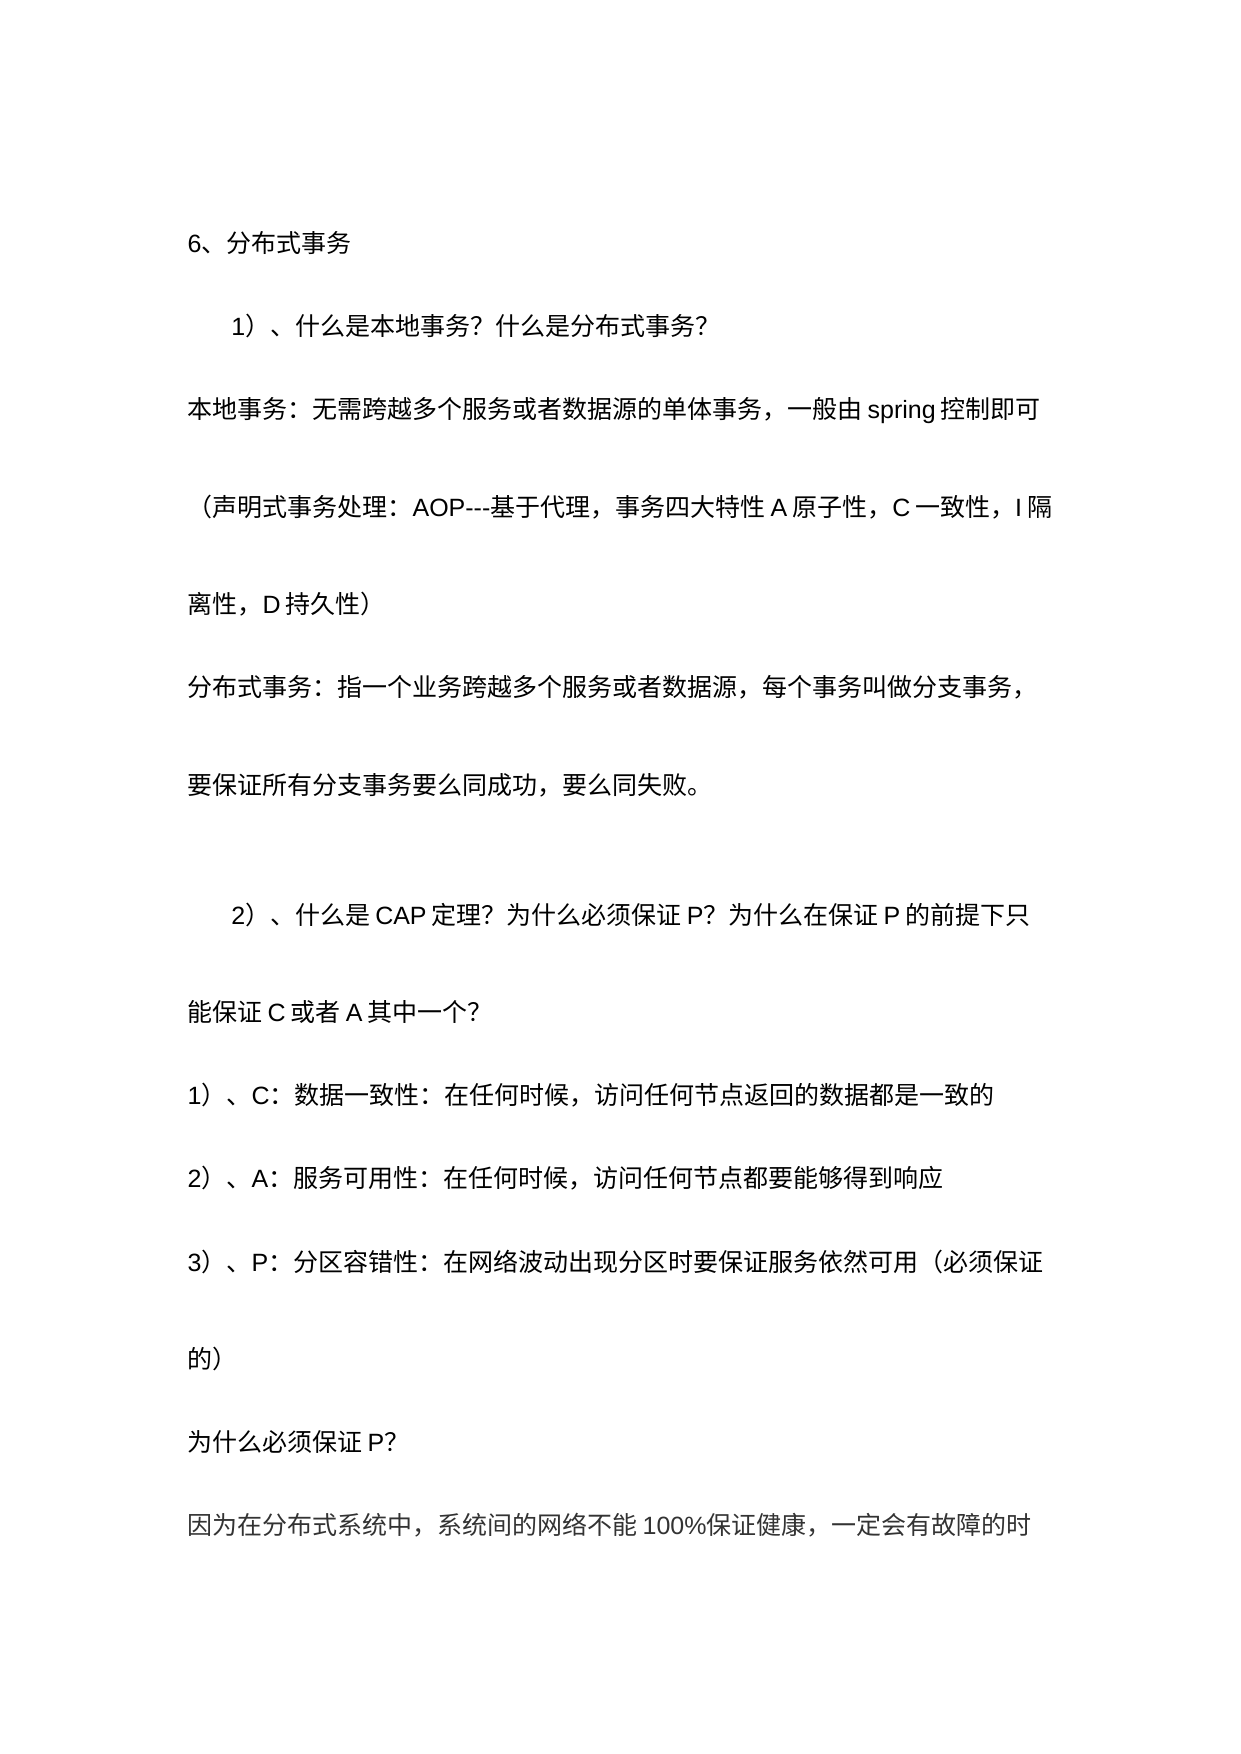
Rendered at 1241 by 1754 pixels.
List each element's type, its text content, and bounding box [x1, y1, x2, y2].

subtitle 1）、什么是本地事务？什么是分布式事务？ [187, 292, 1053, 357]
subtitle 2）、什么是CAP定理？为什么必须保证P？为什么在保证P的前提下只能保证C或者A其中一个？ [187, 881, 1053, 1043]
subtitle 6、分布式事务 [187, 209, 1053, 274]
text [187, 1491, 1053, 1556]
text 分布式事务：指一个业务跨越多个服务或者数据源，每个事务叫做分支事务，要保证所有分支事务要么同成功，要么同失败。 [187, 653, 1053, 816]
text 3）、P：分区容错性：在网络波动出现分区时要保证服务依然可用（必须保证的） [187, 1228, 1053, 1390]
text 1）、C：数据一致性：在任何时候，访问任何节点返回的数据都是一致的 [187, 1061, 1053, 1126]
text 2）、A：服务可用性：在任何时候，访问任何节点都要能够得到响应 [187, 1144, 1053, 1209]
text 本地事务：无需跨越多个服务或者数据源的单体事务，一般由spring控制即可（声明式事务处理：AOP---基于代理，事务四大特性A原子性，C一致性，I隔离性，D持久性） [187, 375, 1053, 635]
text 为什么必须保证P？ [187, 1408, 1053, 1473]
